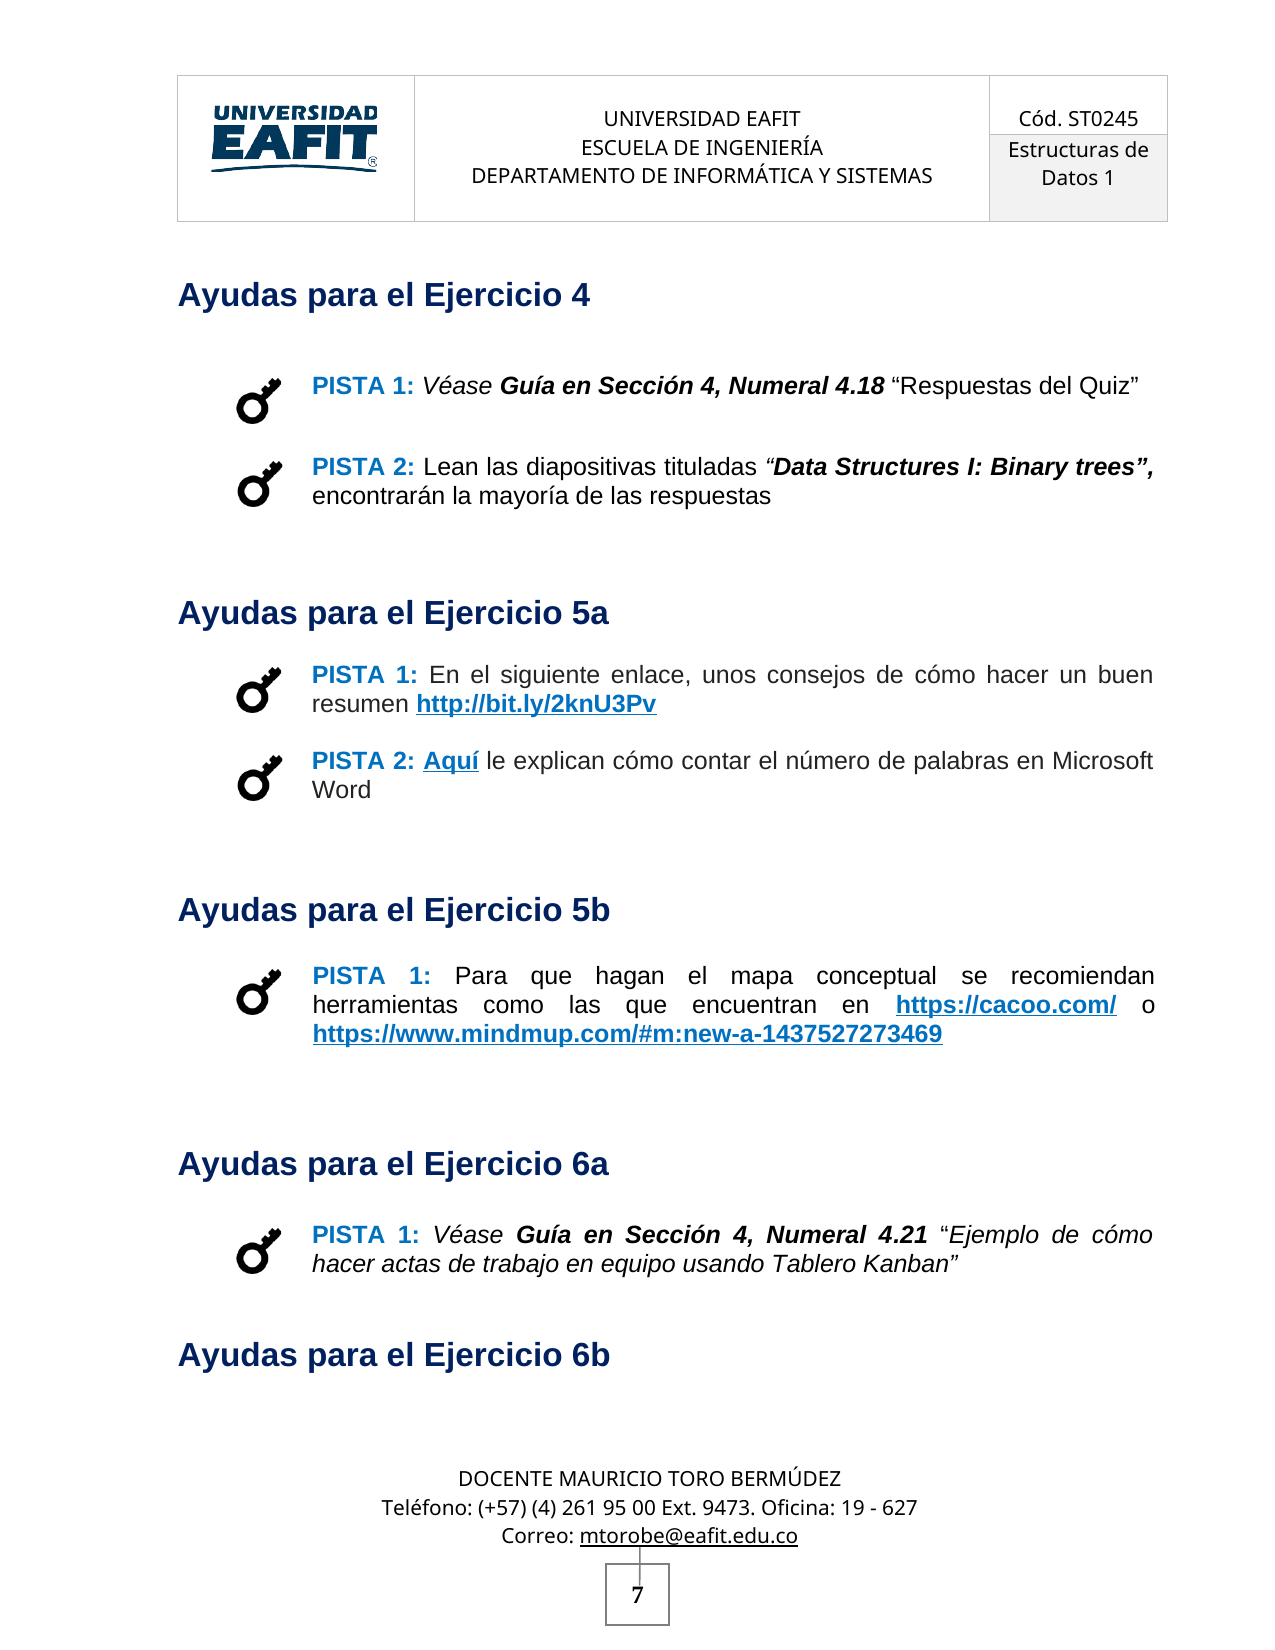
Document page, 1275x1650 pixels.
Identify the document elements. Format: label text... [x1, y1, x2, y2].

picture [237, 461, 283, 507]
table_header [215, 371, 301, 452]
picture [236, 969, 282, 1015]
table_cell [215, 453, 301, 535]
picture [236, 667, 282, 713]
text Ayudas para el Ejercicio 6b [177, 1335, 1122, 1374]
table_header [215, 961, 301, 1105]
picture [211, 105, 377, 172]
table_header [215, 1220, 301, 1307]
table_header [215, 660, 300, 746]
text Ayudas para el Ejercicio 5a [177, 593, 1122, 631]
text Ayudas para el Ejercicio 5b [177, 890, 1122, 928]
picture [237, 755, 283, 801]
text Ayudas para el Ejercicio 4 [177, 275, 1122, 313]
picture [236, 378, 282, 424]
picture [236, 1228, 282, 1274]
table_cell [215, 746, 300, 861]
table_cell PISTA 2: Lean las diapositivas tituladas “Data Structures I: Binary trees”, encontrarán la mayoría de las respuestas [301, 453, 1167, 535]
table_header PISTA 1: Para que hagan el mapa conceptual se recomiendan herramientas como las que encuentran en https://cacoo.com/ o https://www.mindmup.com/#m:new-a-1437527273469 [301, 961, 1167, 1105]
text Ayudas para el Ejercicio 6a [177, 1143, 1122, 1182]
table_cell PISTA 2: Aquí le explican cómo contar el número de palabras en Microsoft Word [300, 746, 1167, 861]
table_header PISTA 1: Véase Guía en Sección 4, Numeral 4.18 “Respuestas del Quiz” [301, 371, 1167, 452]
table_header PISTA 1: En el siguiente enlace, unos consejos de cómo hacer un buen resumen http://bit.ly/2knU3Pv [300, 660, 1167, 746]
table_header PISTA 1: Véase Guía en Sección 4, Numeral 4.21 “Ejemplo de cómo hacer actas de trabajo en equipo usando Tablero Kanban” [301, 1220, 1167, 1307]
